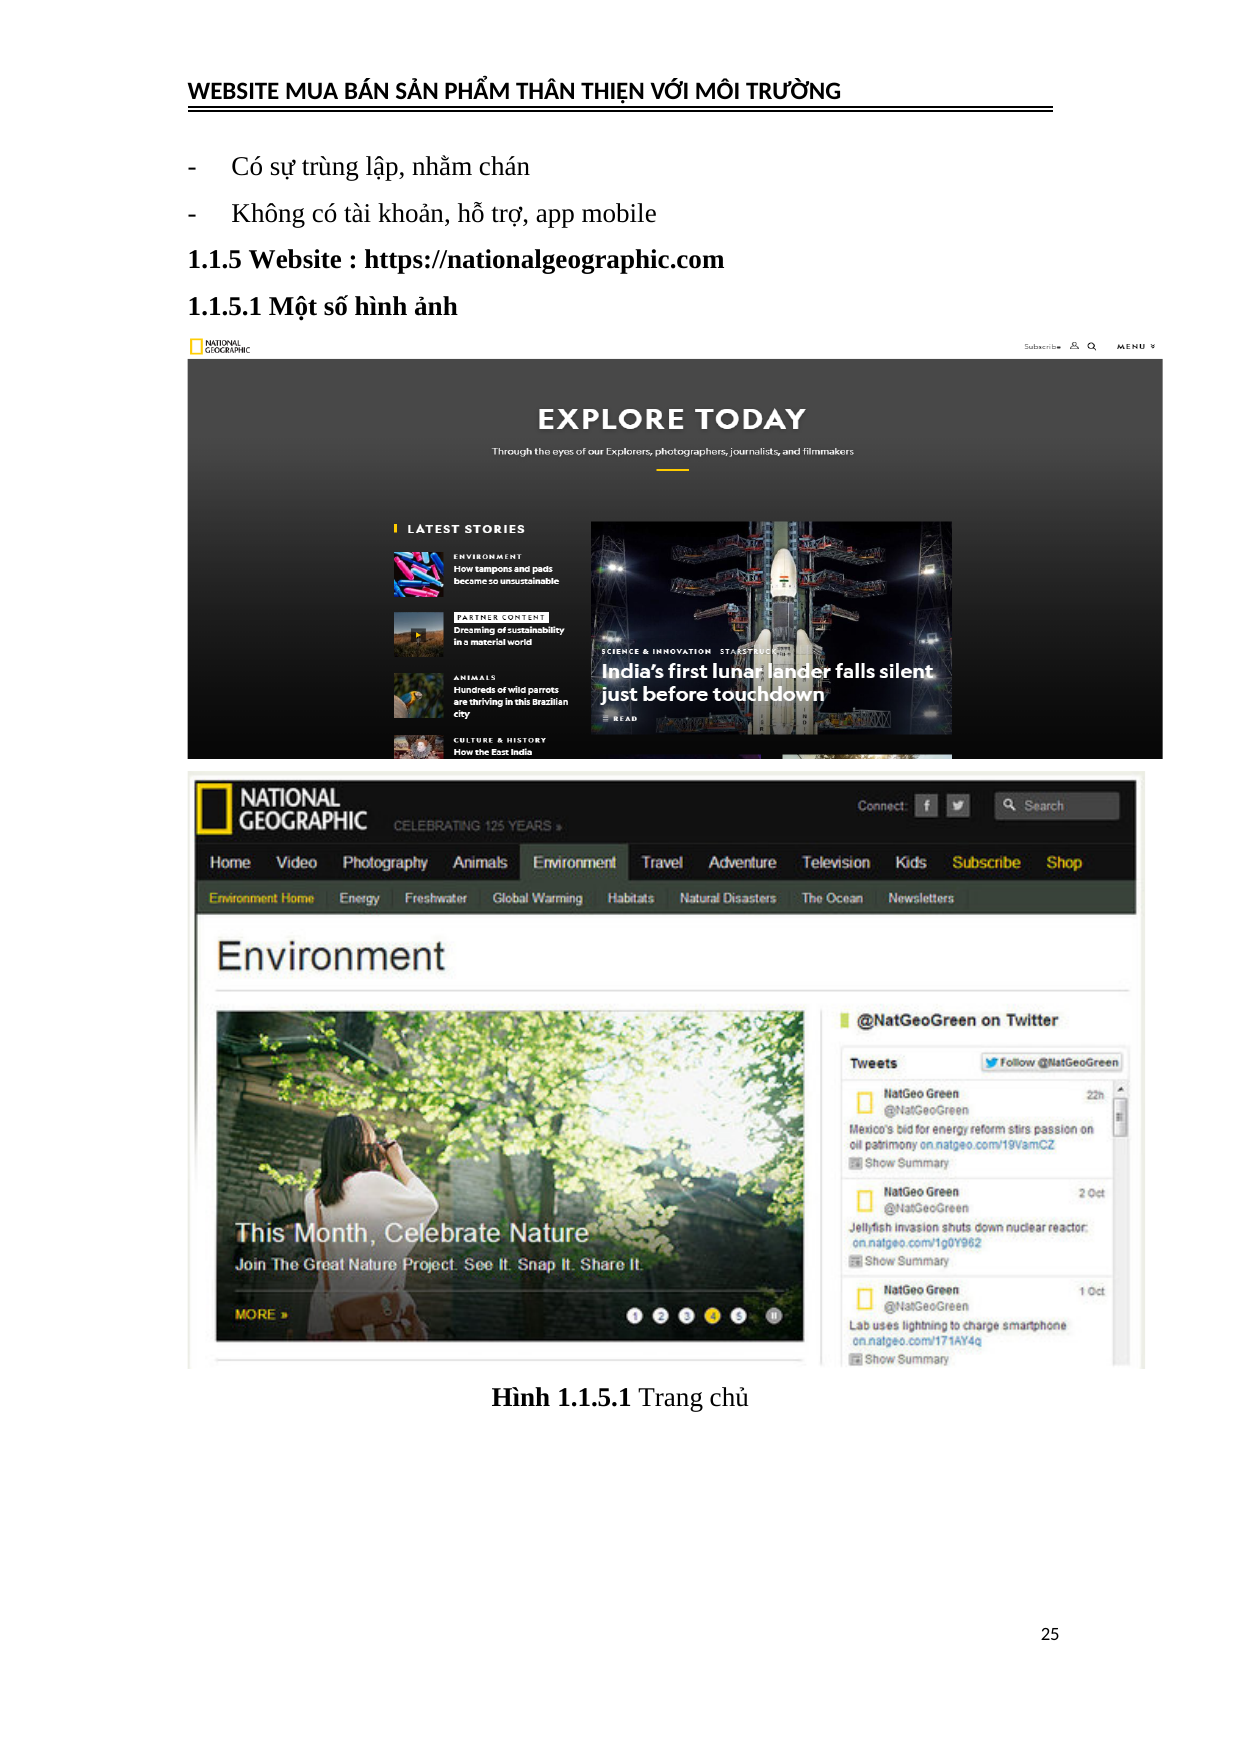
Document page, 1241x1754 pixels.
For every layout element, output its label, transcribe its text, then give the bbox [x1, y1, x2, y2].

picture [187, 336, 1163, 759]
list 1.1.5 Website : https://nationalgeographic.com [187, 243, 1053, 274]
list 1.1.5.1 Một số hình ảnh [187, 290, 1053, 321]
list - Có sự trùng lập, nhằm chán [187, 150, 1053, 181]
list Hình 1.1.5.1 Trang chủ [187, 1381, 1053, 1412]
list - Không có tài khoản, hỗ trợ, app mobile [187, 197, 1053, 228]
picture [187, 771, 1146, 1369]
